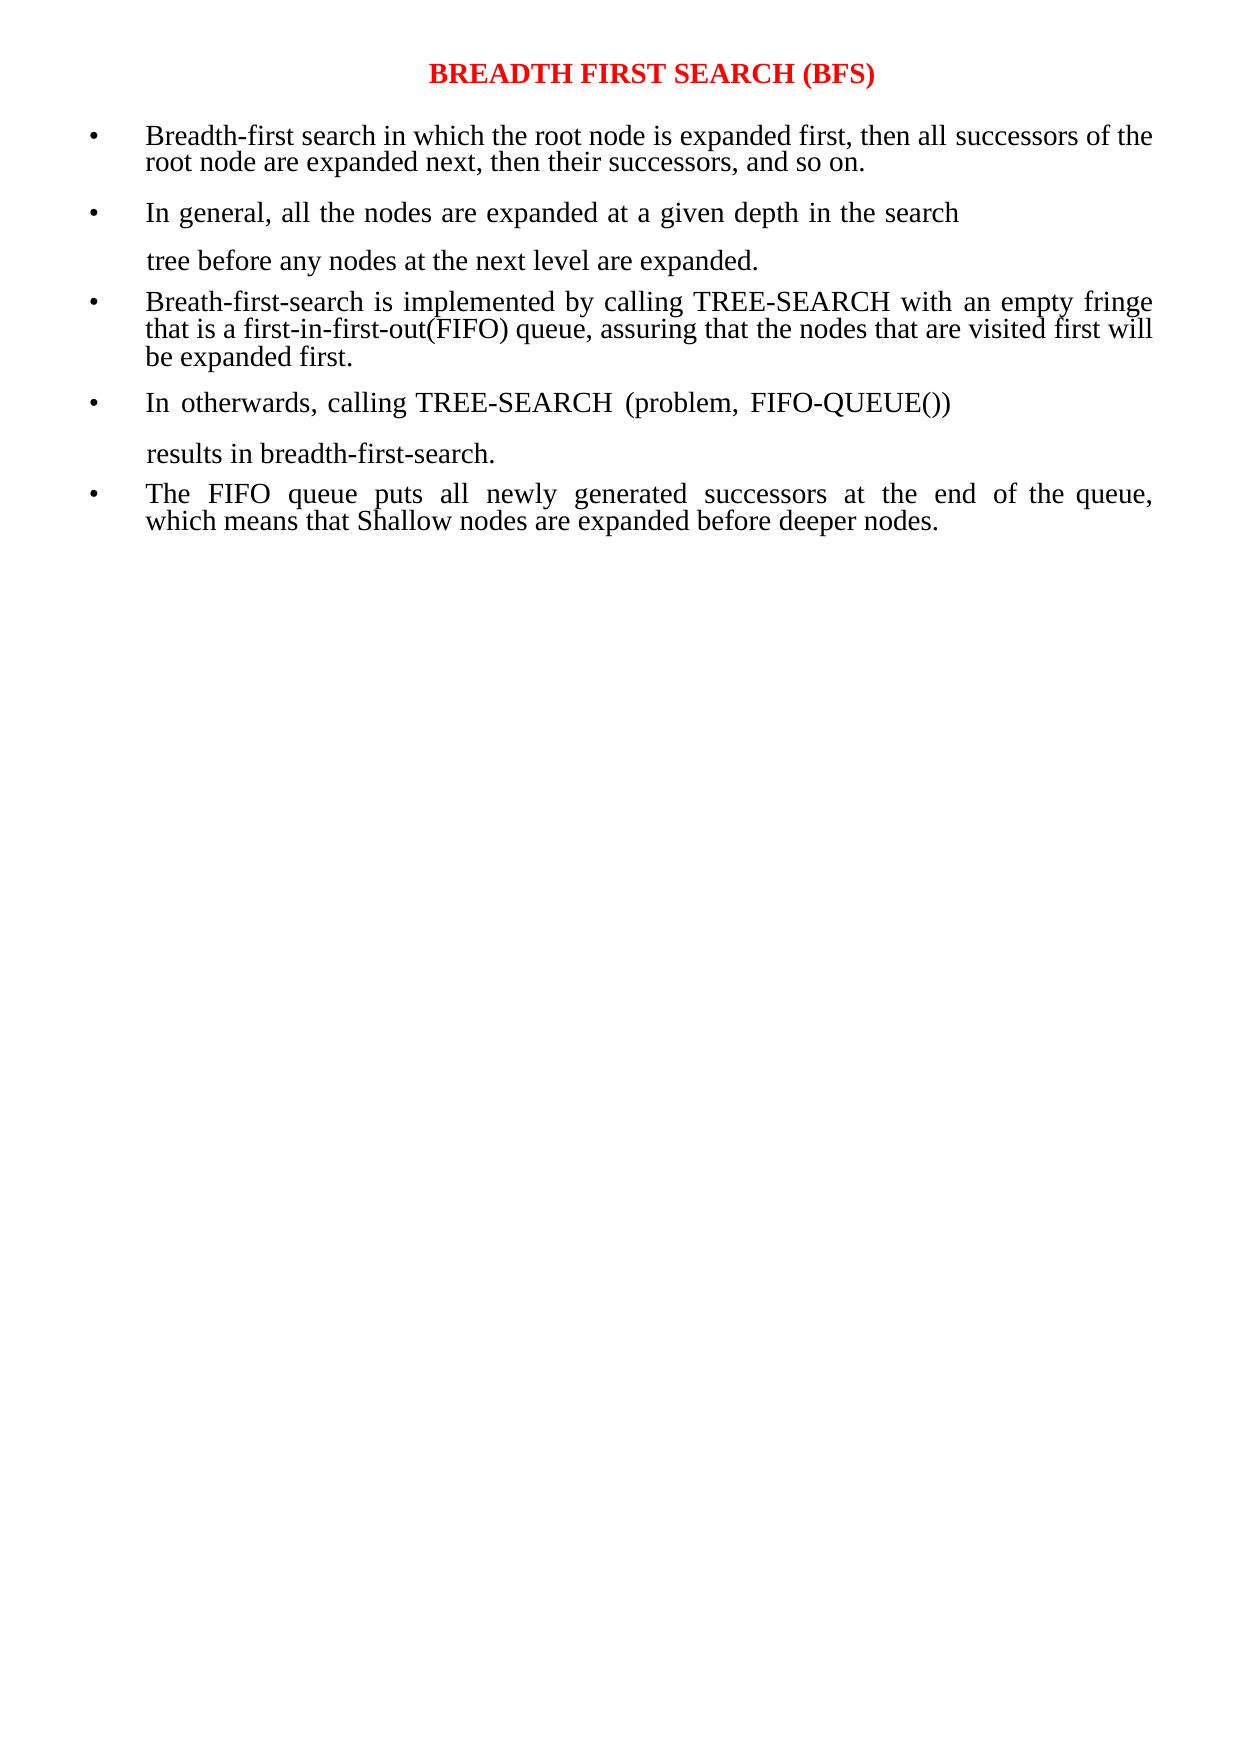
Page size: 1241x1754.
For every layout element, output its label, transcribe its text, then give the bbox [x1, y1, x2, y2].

text tree before any nodes at the next level are expanded. [146, 232, 1213, 280]
list Breath-first-search is implemented by calling TREE-SEARCH with an empty fringe that is a first-in-first-out(FIFO) queue, assuring that the nodes that are visited first will be expanded first. [88, 289, 1153, 372]
list Breadth-first search in which the root node is expanded first, then all successors of the root node are expanded next, then their successors, and so on. [88, 123, 1153, 178]
list In otherwards, calling TREE-SEARCH (problem, FIFO-QUEUE()) [88, 372, 1213, 422]
list The FIFO queue puts all newly generated successors at the end of the queue, which means that Shallow nodes are expanded before deeper nodes. [88, 482, 1153, 537]
text BREADTH FIRST SEARCH (BFS) [429, 56, 1213, 89]
list In general, all the nodes are expanded at a given depth in the search [88, 183, 1213, 232]
text results in breadth-first-search. [146, 422, 1213, 473]
